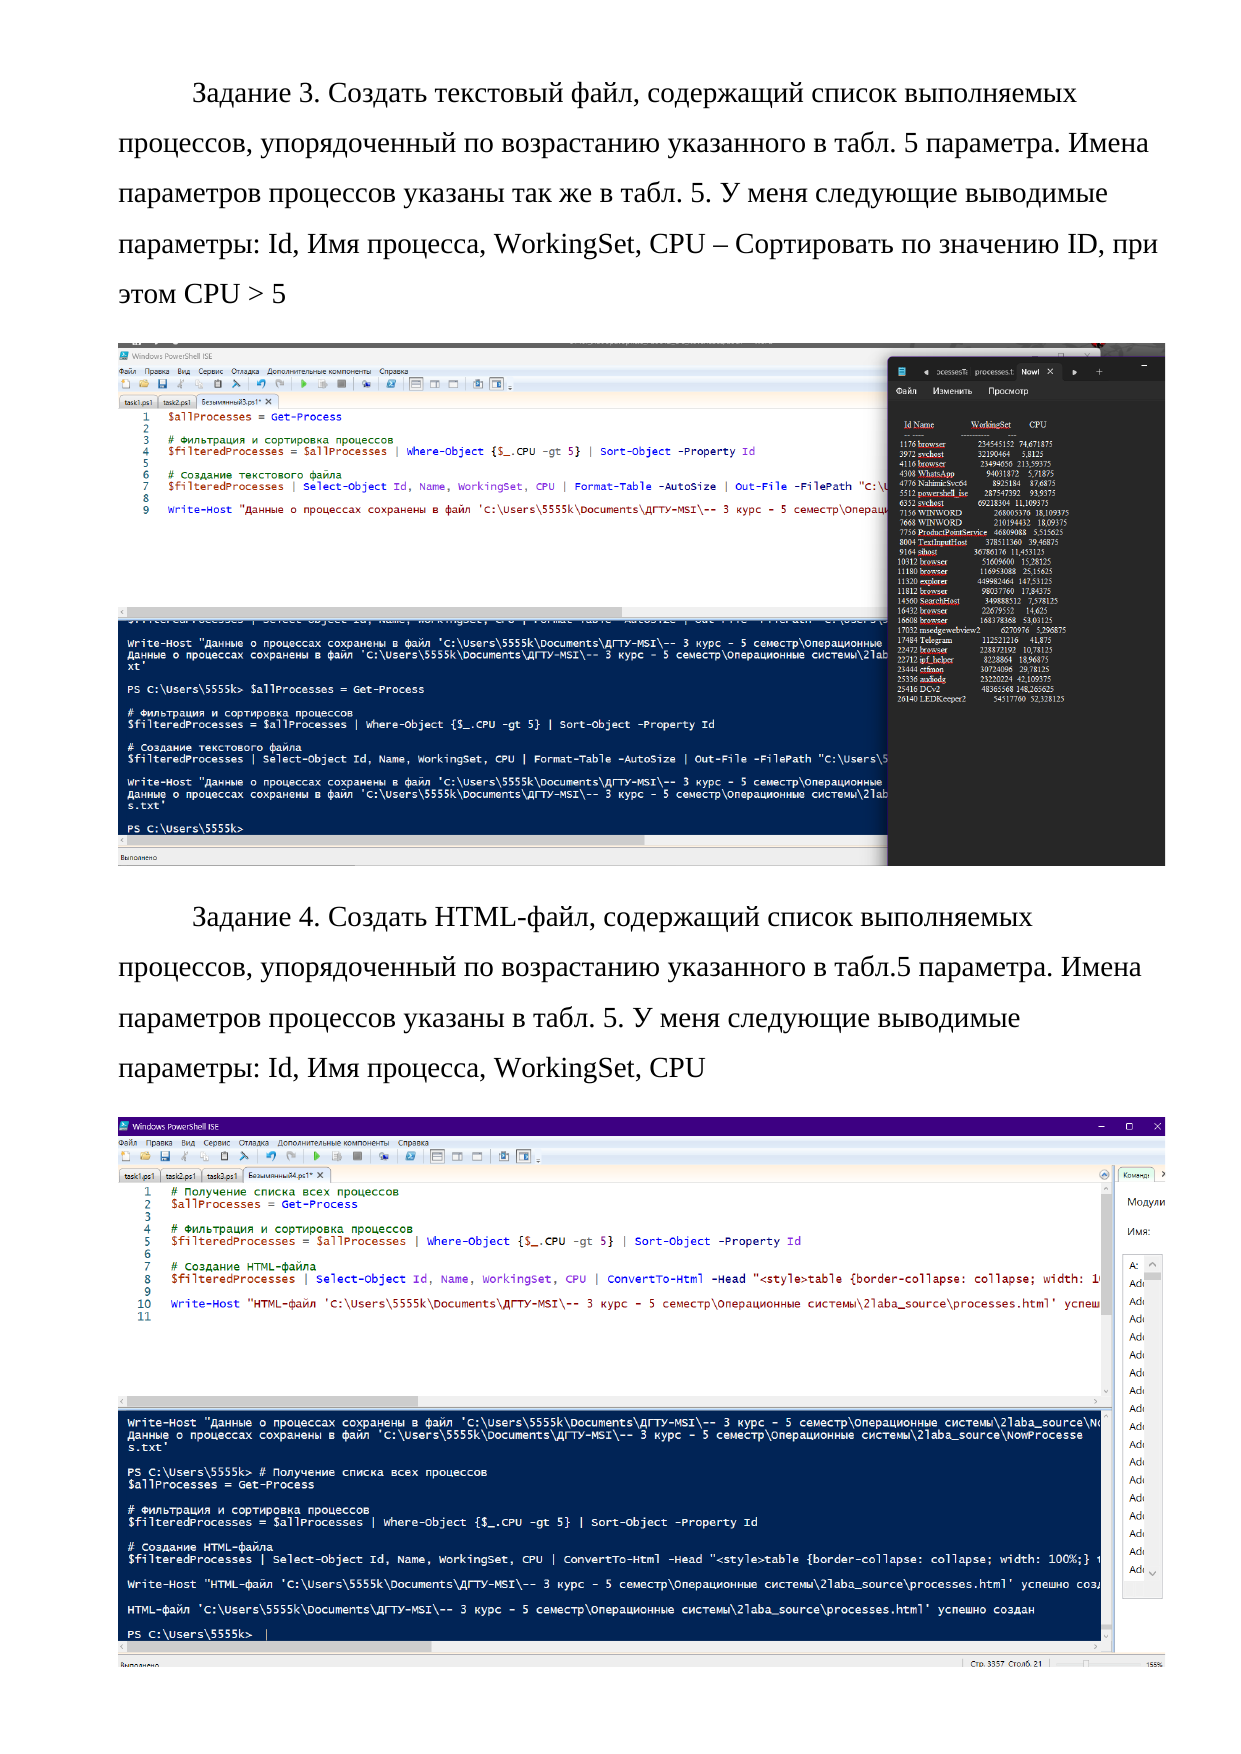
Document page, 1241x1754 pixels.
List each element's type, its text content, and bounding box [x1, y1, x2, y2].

picture [118, 343, 1166, 866]
picture [118, 1117, 1166, 1667]
text Задание 3. Cоздать текстовый файл, содержащий список выполняемых процессов, упорядоченный по возрастанию указанного в табл. 5 параметра. Имена параметров процессов указаны так же в табл. 5. У меня следующие выводимые параметры: Id, Имя процесса, WorkingSet, CPU – Сортировать по значению ID, при этом CPU > 5 [118, 75, 1165, 310]
text Задание 4. Cоздать HTML-файл, содержащий список выполняемых процессов, упорядоченный по возрастанию указанного в табл.5 параметра. Имена параметров процессов указаны в табл. 5. У меня следующие выводимые параметры: Id, Имя процесса, WorkingSet, CPU [118, 899, 1165, 1083]
